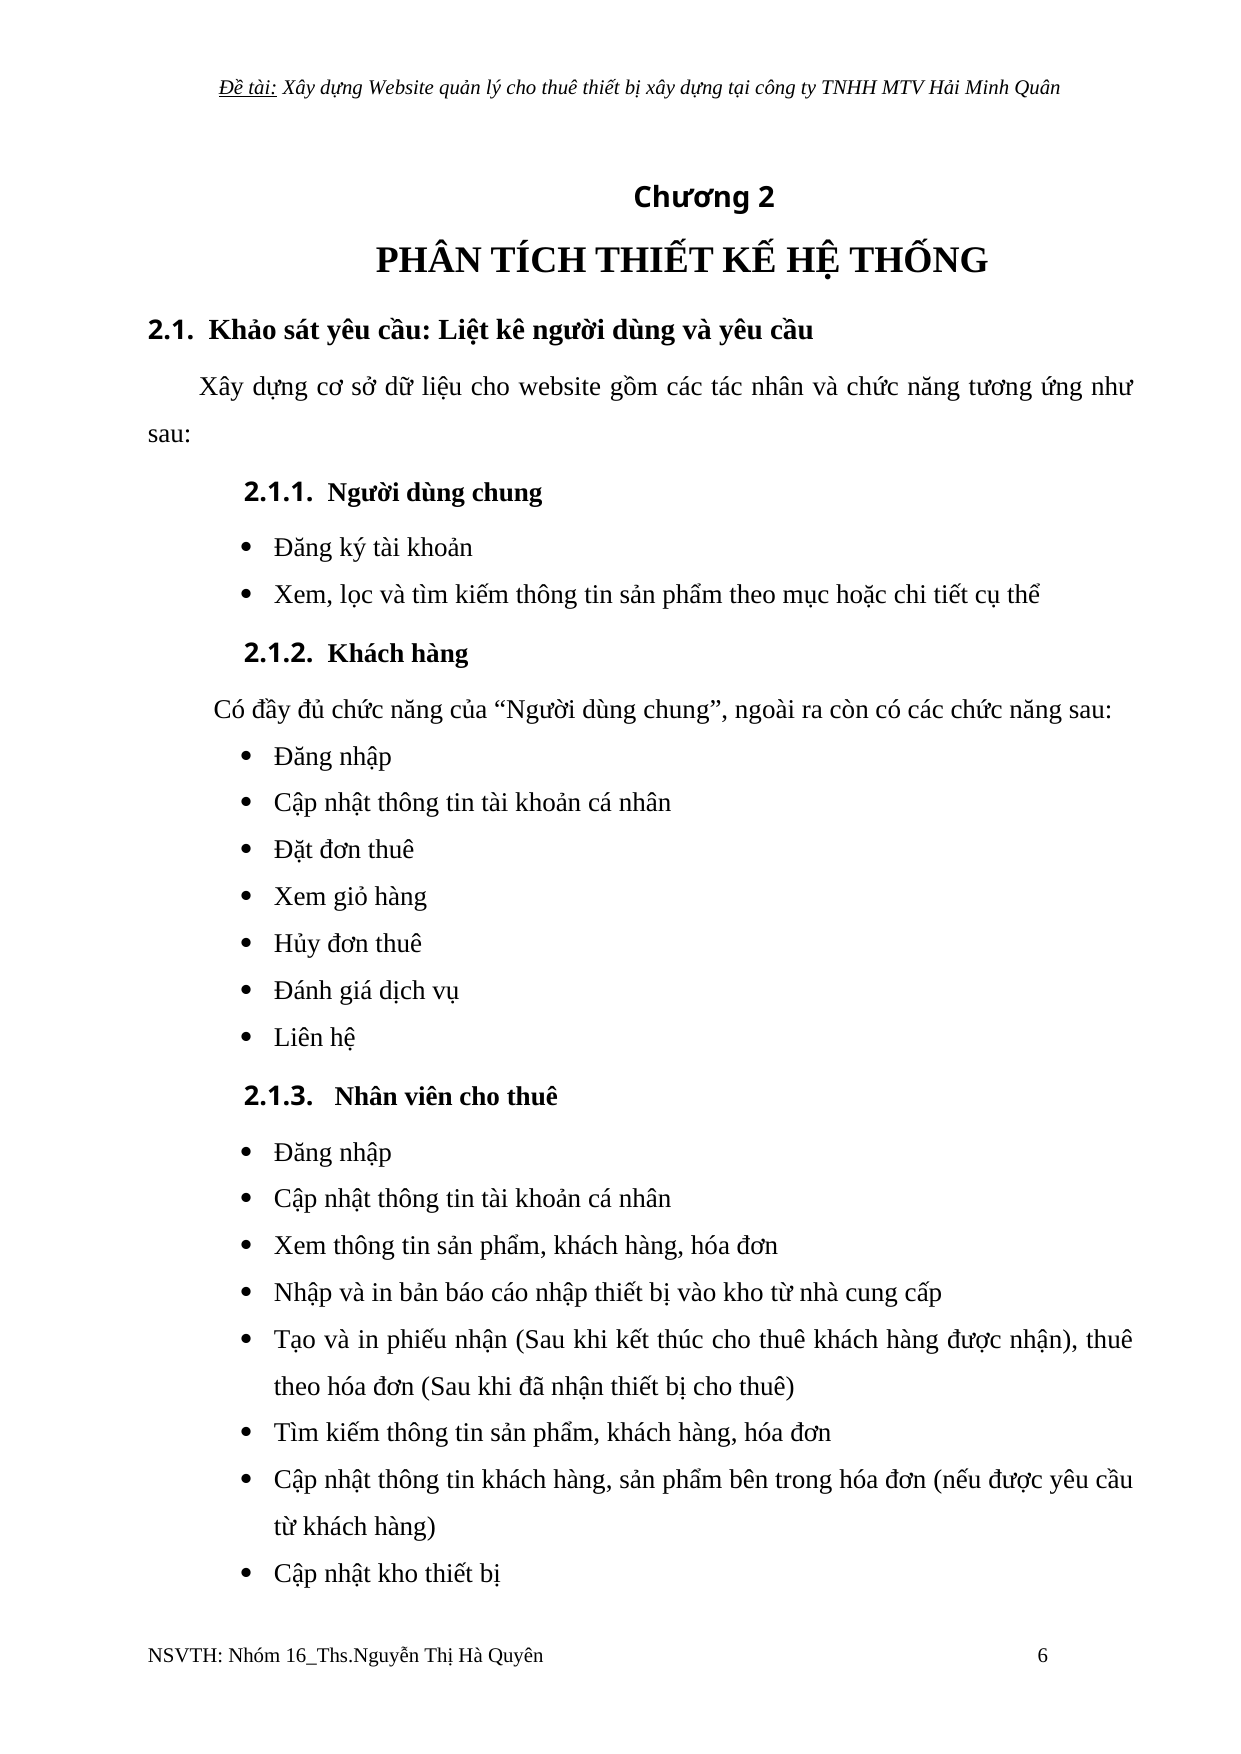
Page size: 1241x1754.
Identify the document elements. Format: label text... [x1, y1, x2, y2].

list Đánh giá dịch vụ [241, 974, 1134, 1005]
text Xây dựng cơ sở dữ liệu cho website gồm các tác nhân và chức năng tương ứng như sau: [148, 370, 1134, 448]
list Đăng nhập [241, 740, 1134, 771]
list Hủy đơn thuê [241, 927, 1134, 958]
subtitle Nhân viên cho thuê [193, 1076, 1134, 1113]
list Đăng ký tài khoản [241, 531, 1134, 563]
list Xem giỏ hàng [241, 880, 1134, 912]
list Đăng nhập [241, 1136, 1134, 1167]
subtitle Khảo sát yêu cầu: Liệt kê người dùng và yêu cầu [148, 311, 1134, 348]
list Cập nhật thông tin tài khoản cá nhân [241, 1182, 1134, 1214]
list Nhập và in bản báo cáo nhập thiết bị vào kho từ nhà cung cấp [241, 1276, 1134, 1307]
list Cập nhật thông tin khách hàng, sản phẩm bên trong hóa đơn (nếu được yêu cầu từ khách hàng) [241, 1463, 1134, 1541]
list Liên hệ [241, 1021, 1134, 1052]
list Xem thông tin sản phẩm, khách hàng, hóa đơn [241, 1229, 1134, 1261]
subtitle Người dùng chung [193, 472, 1134, 509]
list Đặt đơn thuê [241, 833, 1134, 865]
list Tìm kiếm thông tin sản phẩm, khách hàng, hóa đơn [241, 1417, 1134, 1448]
list Cập nhật thông tin tài khoản cá nhân [241, 787, 1134, 818]
list Tạo và in phiếu nhận (Sau khi kết thúc cho thuê khách hàng được nhận), thuê theo hóa đơn (Sau khi đã nhận thiết bị cho thuê) [241, 1323, 1134, 1401]
list Xem, lọc và tìm kiếm thông tin sản phẩm theo mục hoặc chi tiết cụ thể [241, 578, 1134, 609]
list Cập nhật kho thiết bị [241, 1557, 1134, 1588]
subtitle Khách hàng [193, 633, 1134, 670]
subtitle PHÂN TÍCH THIẾT KẾ HỆ THỐNG [230, 173, 1134, 281]
text Có đầy đủ chức năng của “Người dùng chung”, ngoài ra còn có các chức năng sau: [148, 693, 1134, 724]
